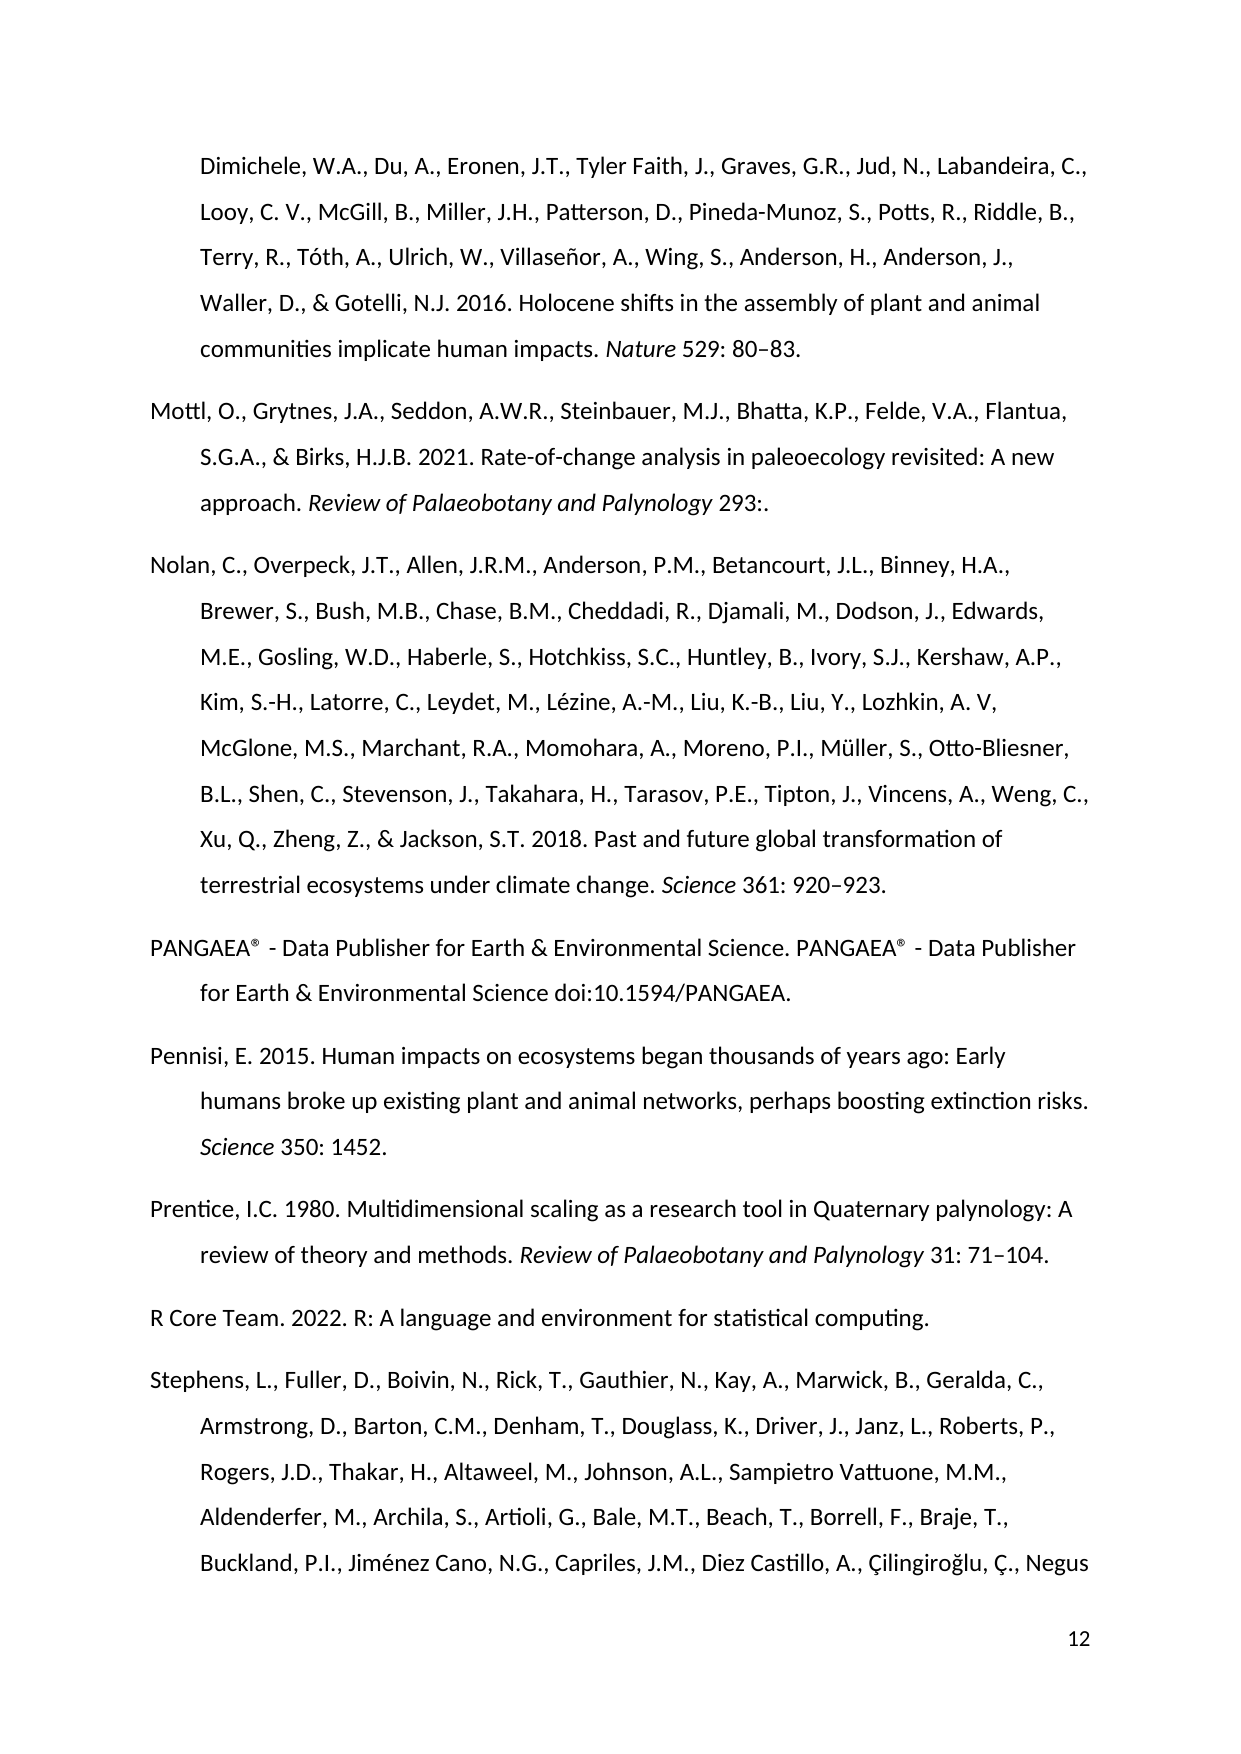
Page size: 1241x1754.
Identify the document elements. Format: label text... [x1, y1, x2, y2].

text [150, 1364, 1090, 1578]
text Pennisi, E. 2015. Human impacts on ecosystems began thousands of years ago: Early humans broke up existing plant and animal networks, perhaps boosting extinction risks. Science 350: 1452. [150, 1040, 1090, 1162]
text PANGAEA® - Data Publisher for Earth & Environmental Science. PANGAEA® - Data Publisher for Earth & Environmental Science doi:10.1594/PANGAEA. [150, 932, 1090, 1008]
text Nolan, C., Overpeck, J.T., Allen, J.R.M., Anderson, P.M., Betancourt, J.L., Binney, H.A., Brewer, S., Bush, M.B., Chase, B.M., Cheddadi, R., Djamali, M., Dodson, J., Edwards, M.E., Gosling, W.D., Haberle, S., Hotchkiss, S.C., Huntley, B., Ivory, S.J., Kershaw, A.P., Kim, S.-H., Latorre, C., Leydet, M., Lézine, A.-M., Liu, K.-B., Liu, Y., Lozhkin, A. V, McGlone, M.S., Marchant, R.A., Momohara, A., Moreno, P.I., Müller, S., Otto-Bliesner, B.L., Shen, C., Stevenson, J., Takahara, H., Tarasov, P.E., Tipton, J., Vincens, A., Weng, C., Xu, Q., Zheng, Z., & Jackson, S.T. 2018. Past and future global transformation of terrestrial ecosystems under climate change. Science 361: 920–923. [150, 549, 1090, 900]
text Prentice, I.C. 1980. Multidimensional scaling as a research tool in Quaternary palynology: A review of theory and methods. Review of Palaeobotany and Palynology 31: 71–104. [150, 1194, 1090, 1270]
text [150, 150, 1090, 363]
text R Core Team. 2022. R: A language and environment for statistical computing. [150, 1302, 1090, 1332]
text Mottl, O., Grytnes, J.A., Seddon, A.W.R., Steinbauer, M.J., Bhatta, K.P., Felde, V.A., Flantua, S.G.A., & Birks, H.J.B. 2021. Rate-of-change analysis in paleoecology revisited: A new approach. Review of Palaeobotany and Palynology 293:. [150, 395, 1090, 517]
